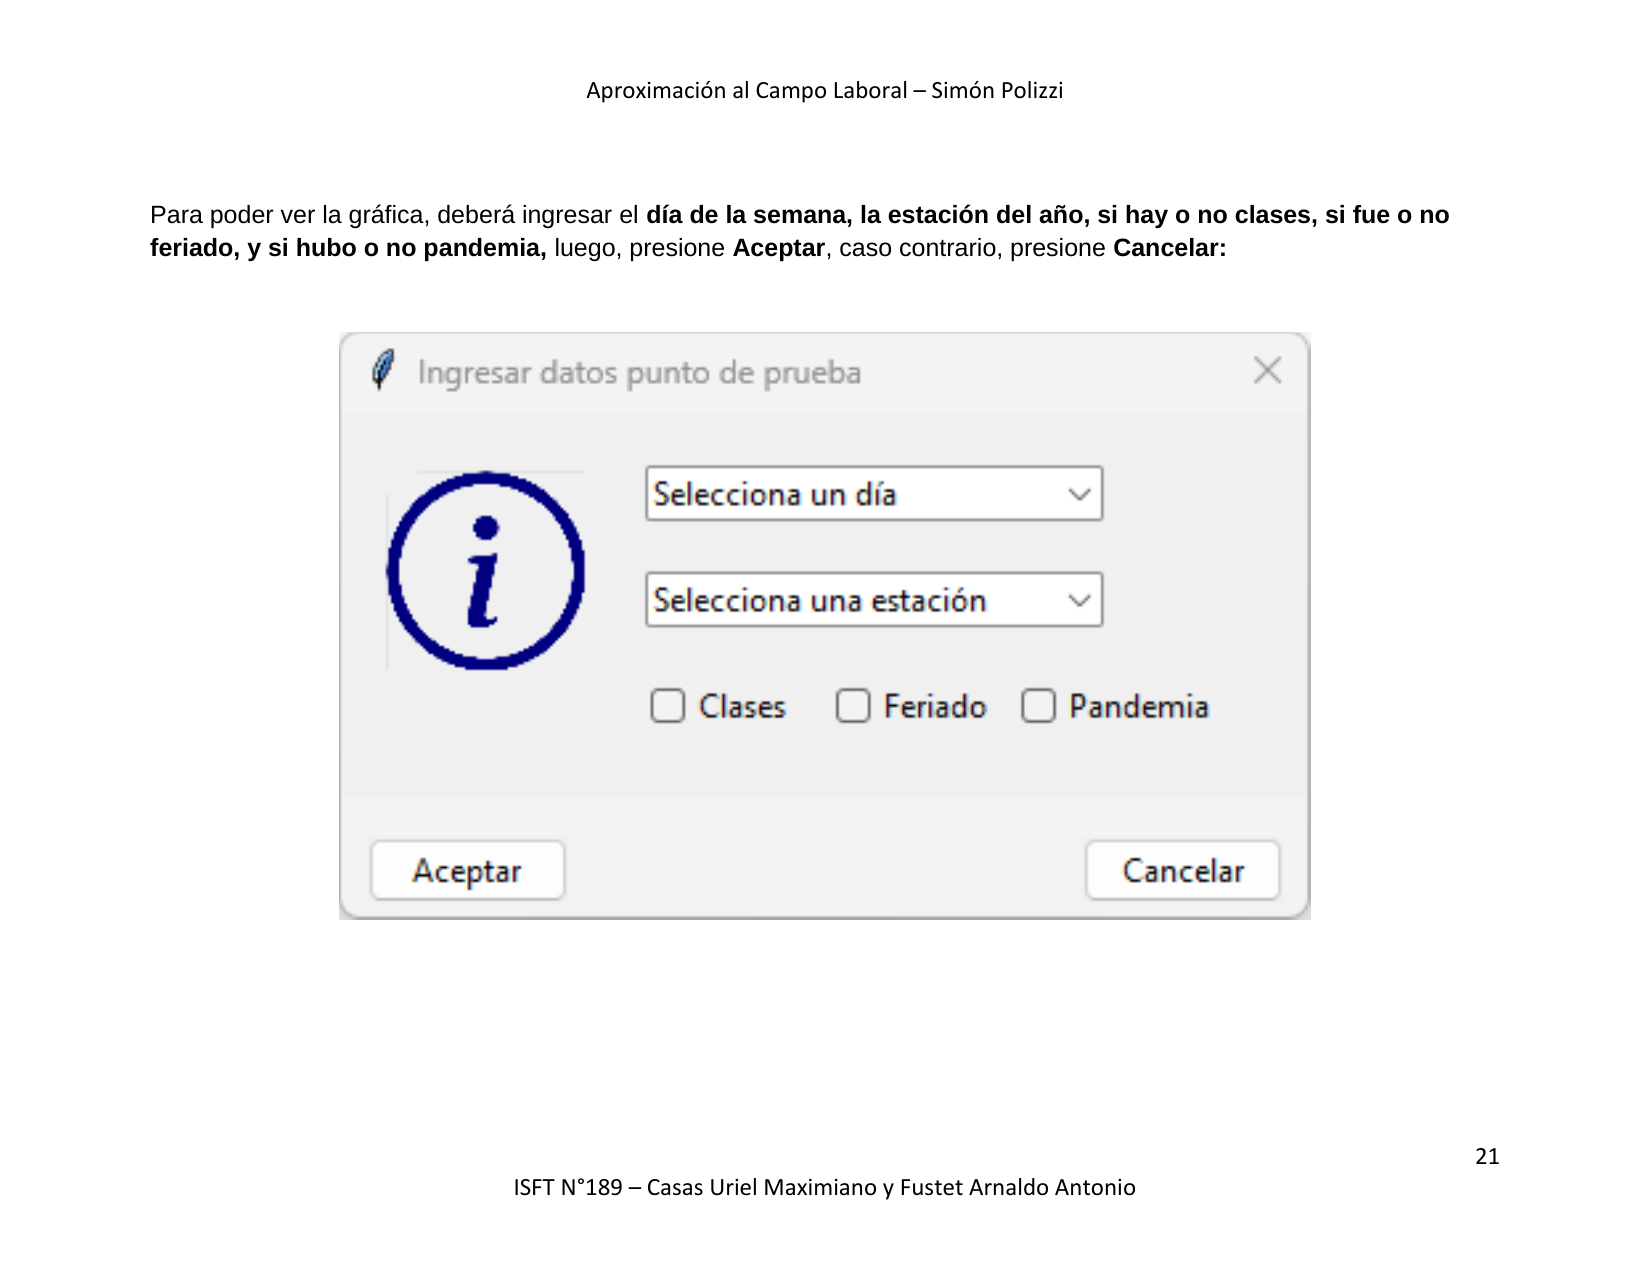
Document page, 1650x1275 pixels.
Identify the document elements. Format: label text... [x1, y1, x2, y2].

text Para poder ver la gráfica, deberá ingresar el día de la semana, la estación del año, si hay o no clases, si fue o no feriado, y si hubo o no pandemia, luego, presione Aceptar, caso contrario, presione Cancelar: [150, 200, 1500, 261]
picture [339, 332, 1311, 920]
